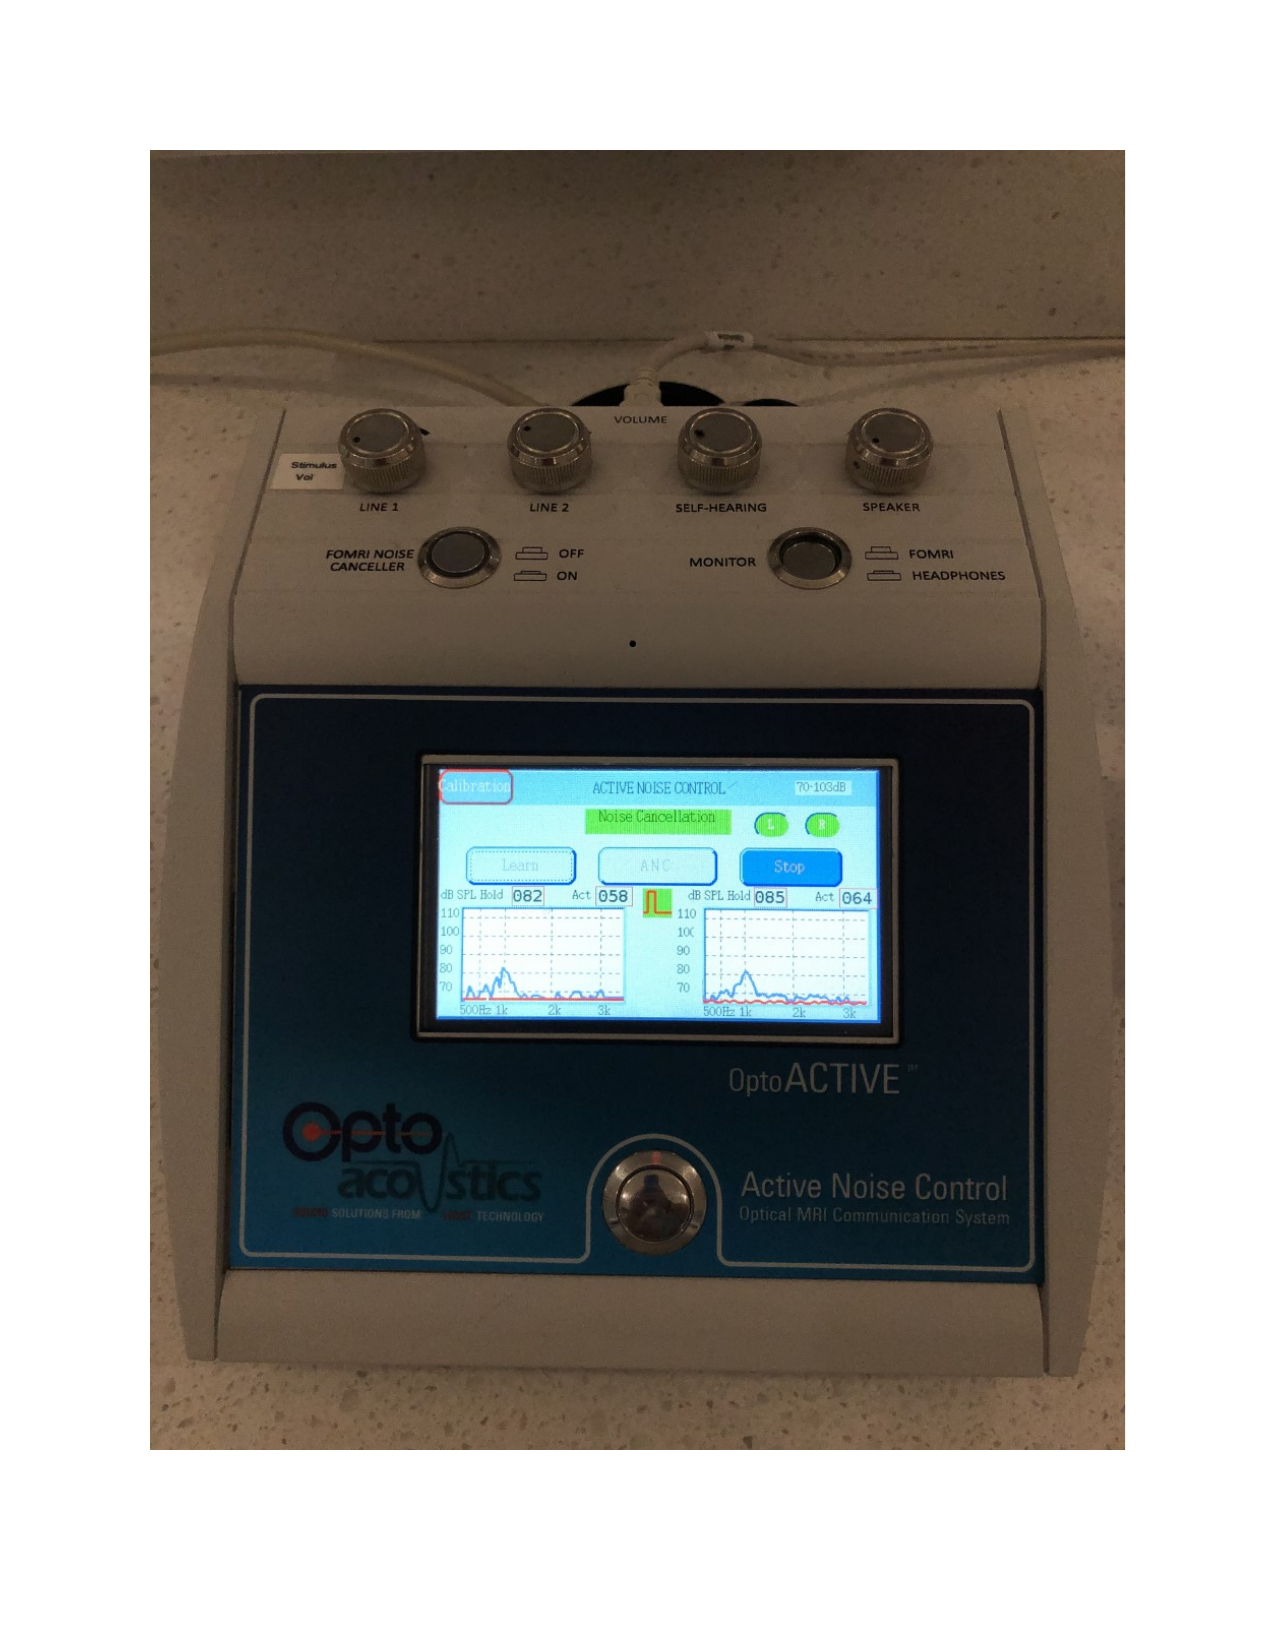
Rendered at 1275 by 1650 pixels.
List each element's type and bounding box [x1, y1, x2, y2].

picture [150, 150, 1125, 1450]
